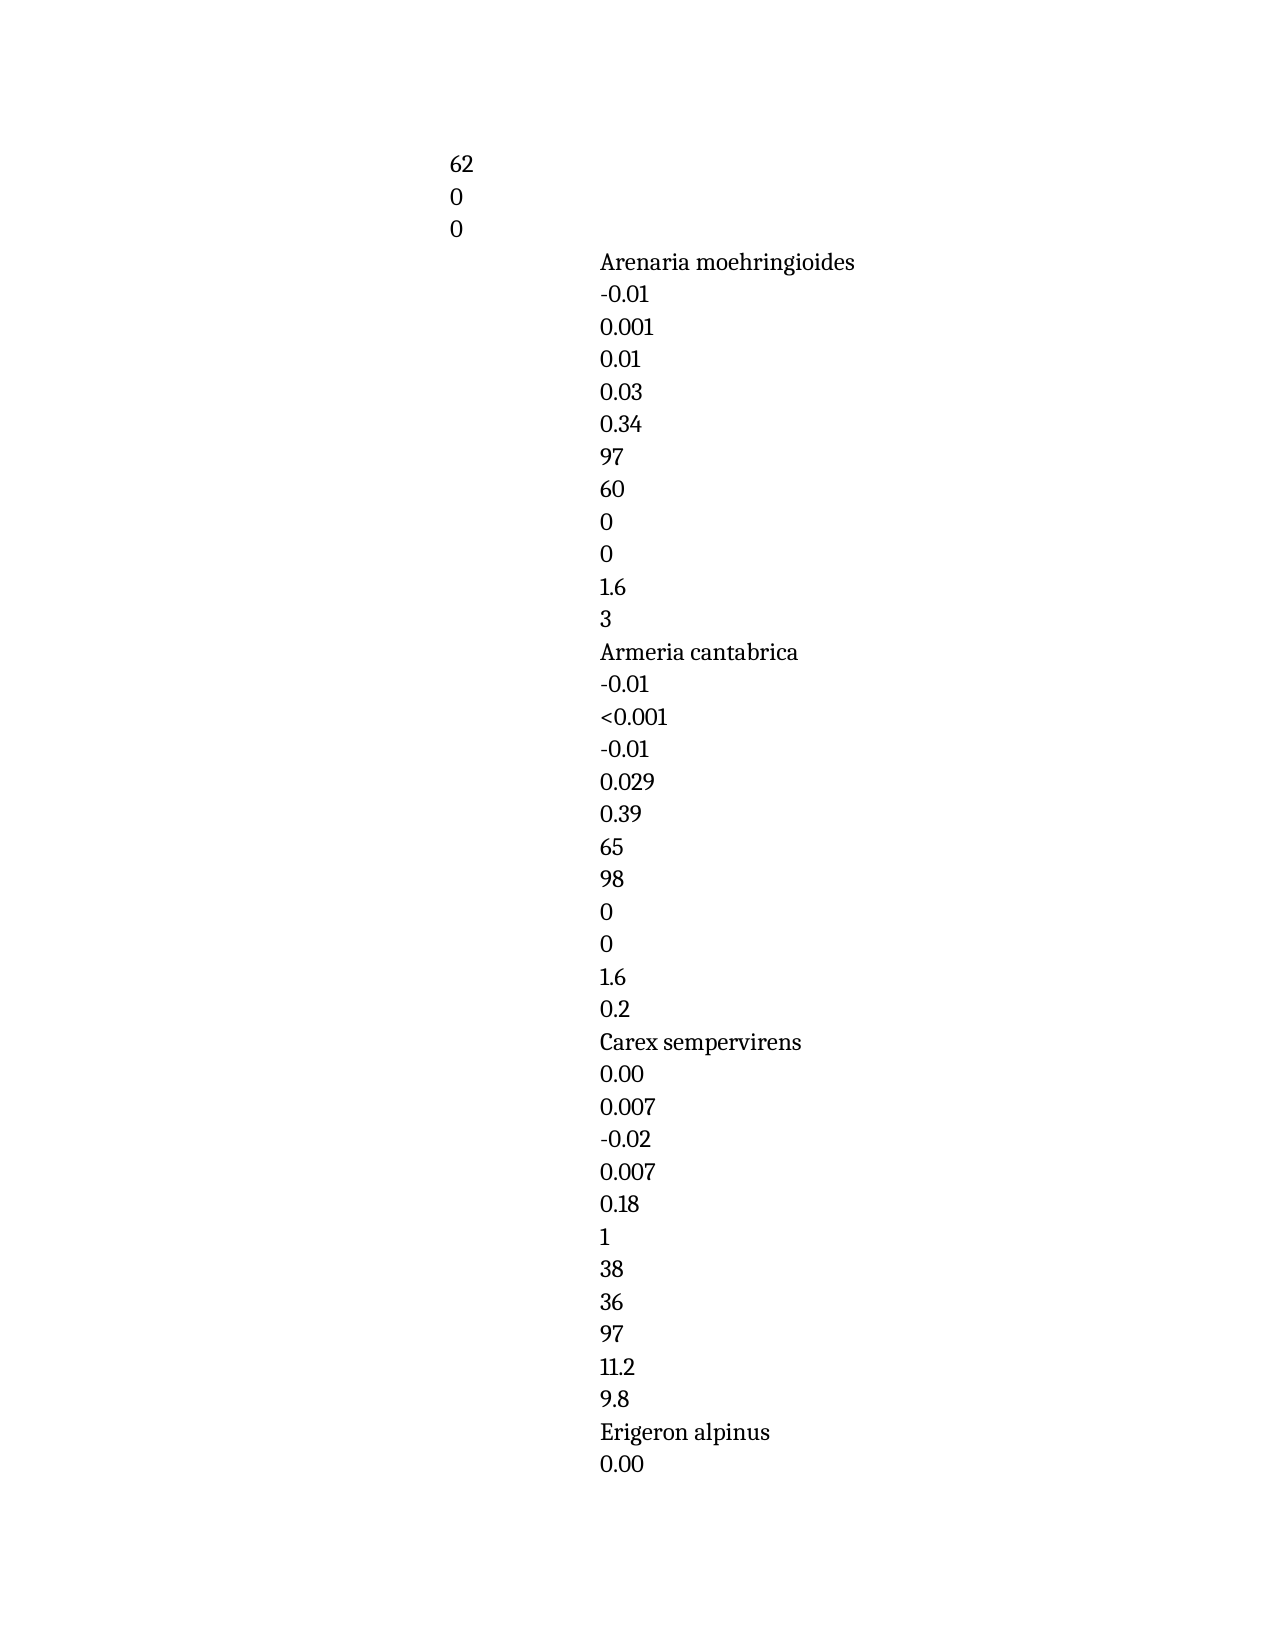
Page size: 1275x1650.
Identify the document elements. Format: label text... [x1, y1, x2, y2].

list 0 [400, 215, 1125, 244]
list 0.007 [550, 1092, 1125, 1121]
list 0 [550, 897, 1125, 926]
list 0.34 [550, 410, 1125, 439]
list Armeria cantabrica [550, 637, 1125, 666]
list 60 [550, 475, 1125, 504]
list 9.8 [550, 1385, 1125, 1414]
list 0 [400, 182, 1125, 211]
list 0.001 [550, 312, 1125, 341]
list 1 [550, 1222, 1125, 1251]
list 65 [550, 832, 1125, 861]
list 0.39 [550, 800, 1125, 829]
list 0.03 [550, 377, 1125, 406]
list -0.01 [550, 735, 1125, 764]
list 0.01 [550, 345, 1125, 374]
list 11.2 [550, 1352, 1125, 1381]
list 38 [550, 1255, 1125, 1284]
list 0.029 [550, 767, 1125, 796]
list 98 [550, 865, 1125, 894]
list Arenaria moehringioides [550, 247, 1125, 276]
list 97 [550, 1320, 1125, 1349]
list 0.2 [550, 995, 1125, 1024]
list 0 [550, 540, 1125, 569]
list 0.007 [550, 1157, 1125, 1186]
list <0.001 [550, 702, 1125, 731]
list 0 [550, 930, 1125, 959]
list 97 [550, 442, 1125, 471]
list 0.00 [550, 1060, 1125, 1089]
list 3 [550, 605, 1125, 634]
list 0.00 [550, 1450, 1125, 1479]
list 62 [400, 150, 1125, 179]
list -0.02 [550, 1125, 1125, 1154]
list 36 [550, 1287, 1125, 1316]
list -0.01 [550, 670, 1125, 699]
list 1.6 [550, 572, 1125, 601]
list 1.6 [550, 962, 1125, 991]
list Carex sempervirens [550, 1027, 1125, 1056]
list Erigeron alpinus [550, 1417, 1125, 1446]
list 0.18 [550, 1190, 1125, 1219]
list -0.01 [550, 280, 1125, 309]
list 0 [550, 507, 1125, 536]
